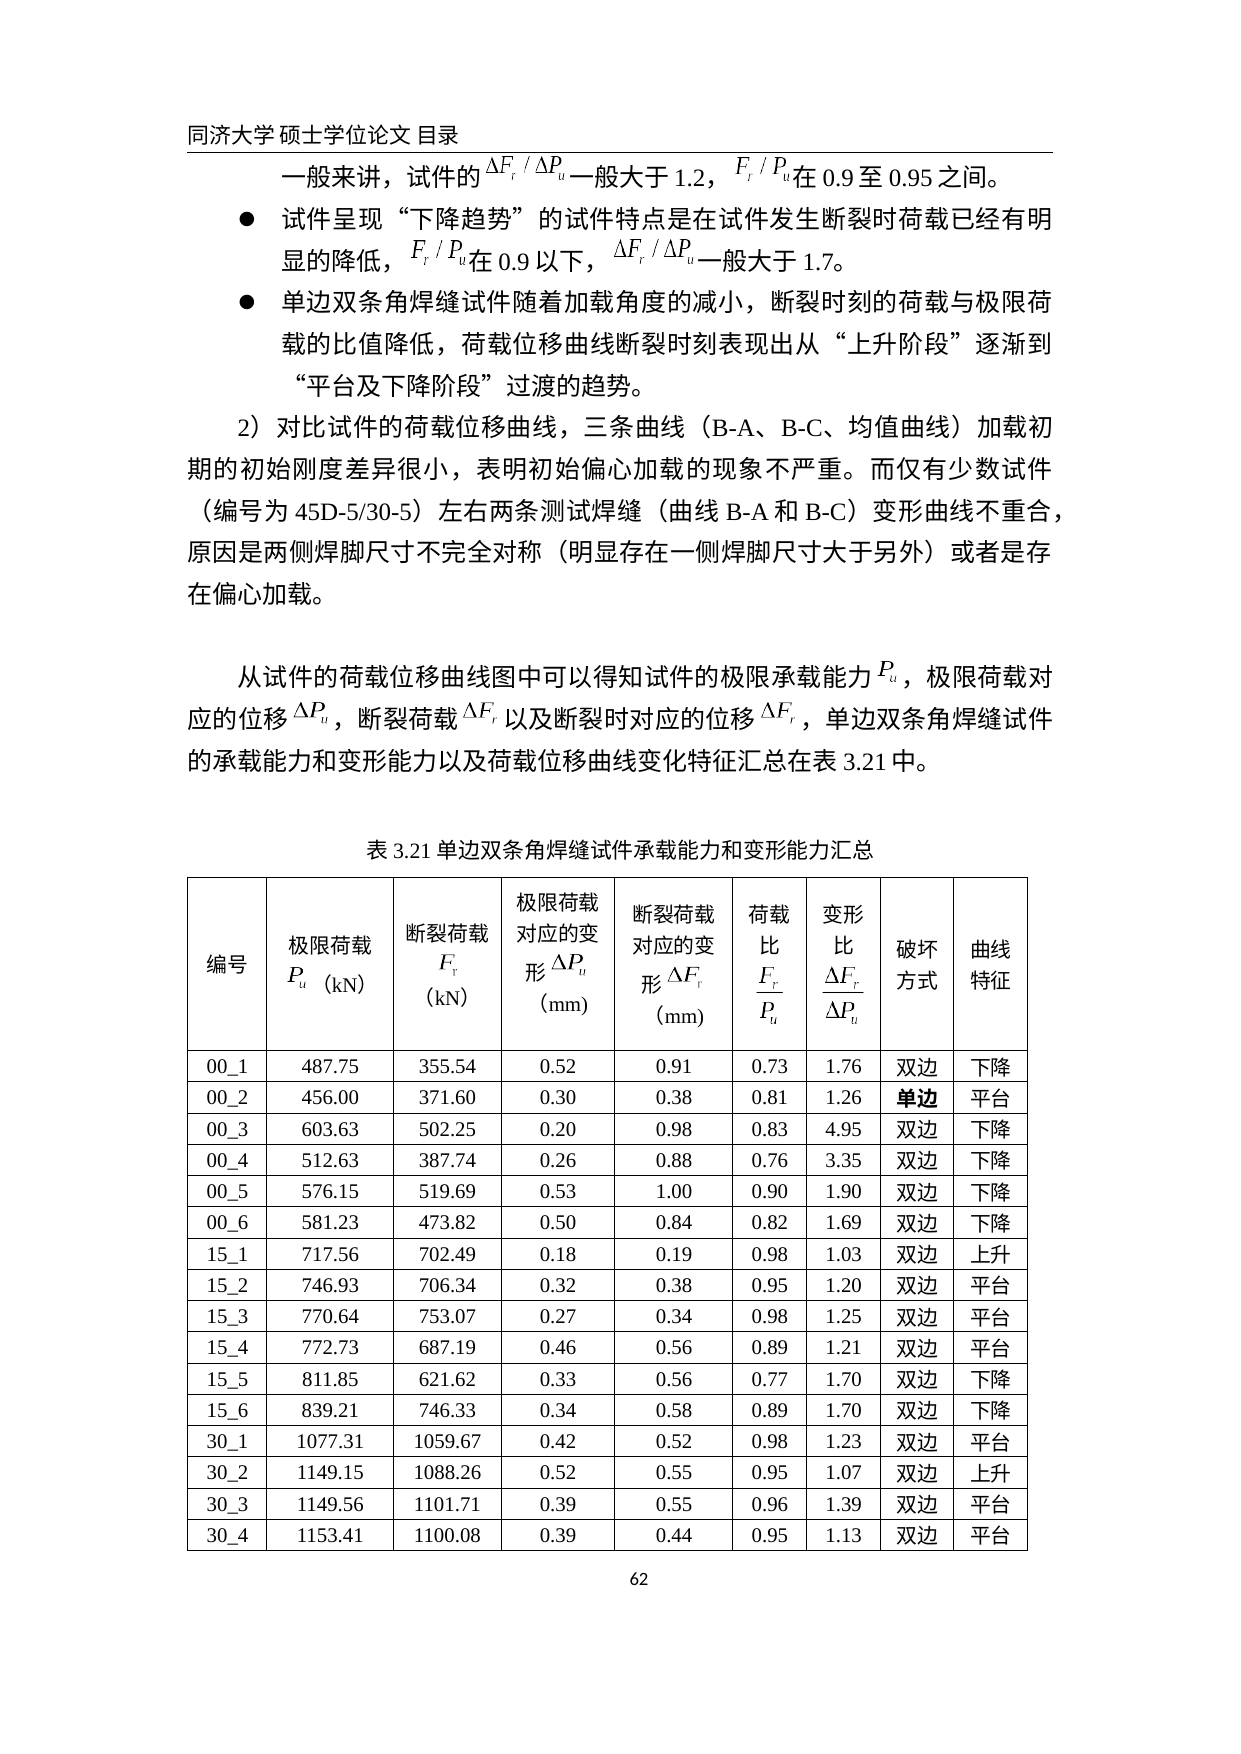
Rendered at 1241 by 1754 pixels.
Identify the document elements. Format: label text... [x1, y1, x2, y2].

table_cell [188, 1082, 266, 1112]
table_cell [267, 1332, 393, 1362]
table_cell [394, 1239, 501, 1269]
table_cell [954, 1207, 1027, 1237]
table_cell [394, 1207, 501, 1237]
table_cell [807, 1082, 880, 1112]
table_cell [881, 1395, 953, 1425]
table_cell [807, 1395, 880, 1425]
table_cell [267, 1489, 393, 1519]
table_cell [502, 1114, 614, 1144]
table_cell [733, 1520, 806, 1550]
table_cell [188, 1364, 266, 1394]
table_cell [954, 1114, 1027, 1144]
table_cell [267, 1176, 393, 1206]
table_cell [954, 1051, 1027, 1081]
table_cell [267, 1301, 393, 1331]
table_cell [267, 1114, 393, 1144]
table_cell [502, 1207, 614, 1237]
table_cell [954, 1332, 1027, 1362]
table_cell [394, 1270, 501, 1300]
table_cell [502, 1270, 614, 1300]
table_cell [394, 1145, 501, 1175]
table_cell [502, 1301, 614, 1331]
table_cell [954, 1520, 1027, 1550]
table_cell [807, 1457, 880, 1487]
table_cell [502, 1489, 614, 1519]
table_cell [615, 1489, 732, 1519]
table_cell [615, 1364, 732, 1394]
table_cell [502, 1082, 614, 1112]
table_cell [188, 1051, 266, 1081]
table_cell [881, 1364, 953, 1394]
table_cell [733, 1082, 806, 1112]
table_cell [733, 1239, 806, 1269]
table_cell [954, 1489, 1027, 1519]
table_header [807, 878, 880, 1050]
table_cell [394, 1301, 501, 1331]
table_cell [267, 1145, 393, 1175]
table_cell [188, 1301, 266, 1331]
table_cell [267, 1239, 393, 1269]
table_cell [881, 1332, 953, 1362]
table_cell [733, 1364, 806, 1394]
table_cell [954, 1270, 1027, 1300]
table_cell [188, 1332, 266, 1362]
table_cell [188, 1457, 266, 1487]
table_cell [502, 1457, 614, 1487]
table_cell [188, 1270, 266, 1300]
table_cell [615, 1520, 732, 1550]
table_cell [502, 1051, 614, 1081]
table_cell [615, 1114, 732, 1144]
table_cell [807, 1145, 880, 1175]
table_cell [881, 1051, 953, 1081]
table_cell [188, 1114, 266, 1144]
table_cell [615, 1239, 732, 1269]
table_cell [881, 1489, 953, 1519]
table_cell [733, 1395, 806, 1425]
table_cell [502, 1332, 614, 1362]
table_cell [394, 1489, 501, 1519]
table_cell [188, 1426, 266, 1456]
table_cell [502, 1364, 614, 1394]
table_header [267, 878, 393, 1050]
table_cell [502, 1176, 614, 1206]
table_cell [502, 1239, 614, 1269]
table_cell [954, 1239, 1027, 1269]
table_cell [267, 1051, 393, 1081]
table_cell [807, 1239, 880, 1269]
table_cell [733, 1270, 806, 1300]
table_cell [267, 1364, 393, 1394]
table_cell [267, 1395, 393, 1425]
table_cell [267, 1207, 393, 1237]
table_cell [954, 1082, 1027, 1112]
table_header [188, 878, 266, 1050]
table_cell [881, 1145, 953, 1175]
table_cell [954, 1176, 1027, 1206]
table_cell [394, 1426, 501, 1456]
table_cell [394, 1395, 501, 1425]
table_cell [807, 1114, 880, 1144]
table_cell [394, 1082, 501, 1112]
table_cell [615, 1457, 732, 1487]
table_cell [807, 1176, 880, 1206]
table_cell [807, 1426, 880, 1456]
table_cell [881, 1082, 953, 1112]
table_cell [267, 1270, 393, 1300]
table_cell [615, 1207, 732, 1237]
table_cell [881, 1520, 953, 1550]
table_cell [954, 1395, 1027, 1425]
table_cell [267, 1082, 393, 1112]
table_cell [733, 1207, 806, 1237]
list 单边双条角焊缝试件随着加载角度的减小，断裂时刻的荷载与极限荷载的比值降低，荷载位移曲线断裂时刻表现出从“上升阶段”逐渐到“平台及下降阶段”过渡的趋势。 [237, 278, 1053, 403]
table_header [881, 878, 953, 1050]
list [237, 153, 1053, 195]
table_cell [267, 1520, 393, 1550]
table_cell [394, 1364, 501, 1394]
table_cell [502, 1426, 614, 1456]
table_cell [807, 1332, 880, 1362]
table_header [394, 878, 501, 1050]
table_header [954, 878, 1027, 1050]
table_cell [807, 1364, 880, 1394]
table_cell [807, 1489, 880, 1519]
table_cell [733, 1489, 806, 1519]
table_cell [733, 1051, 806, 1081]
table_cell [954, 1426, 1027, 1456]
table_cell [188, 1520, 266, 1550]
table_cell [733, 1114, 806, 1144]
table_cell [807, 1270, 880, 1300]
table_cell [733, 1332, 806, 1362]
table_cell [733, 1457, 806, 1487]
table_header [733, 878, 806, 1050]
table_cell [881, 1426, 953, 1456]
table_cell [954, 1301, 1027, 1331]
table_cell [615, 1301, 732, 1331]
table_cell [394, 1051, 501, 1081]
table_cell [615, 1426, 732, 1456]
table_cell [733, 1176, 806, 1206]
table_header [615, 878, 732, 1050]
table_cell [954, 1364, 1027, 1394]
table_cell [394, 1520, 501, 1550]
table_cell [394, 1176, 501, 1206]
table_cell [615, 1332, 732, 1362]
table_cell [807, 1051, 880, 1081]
text 2）对比试件的荷载位移曲线，三条曲线（B-A、B-C、均值曲线）加载初期的初始刚度差异很小，表明初始偏心加载的现象不严重。而仅有少数试件（编号为45D-5/30-5）左右两条测试焊缝（曲线B-A和B-C）变形曲线不重合，原因是两侧焊脚尺寸不完全对称（明显存在一侧焊脚尺寸大于另外）或者是存在偏心加载。 [187, 403, 1053, 612]
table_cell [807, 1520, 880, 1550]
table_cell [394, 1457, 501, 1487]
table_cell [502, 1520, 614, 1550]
list 试件呈现“下降趋势”的试件特点是在试件发生断裂时荷载已经有明显的降低，在0.9以下，一般大于1.7。 [237, 195, 1053, 278]
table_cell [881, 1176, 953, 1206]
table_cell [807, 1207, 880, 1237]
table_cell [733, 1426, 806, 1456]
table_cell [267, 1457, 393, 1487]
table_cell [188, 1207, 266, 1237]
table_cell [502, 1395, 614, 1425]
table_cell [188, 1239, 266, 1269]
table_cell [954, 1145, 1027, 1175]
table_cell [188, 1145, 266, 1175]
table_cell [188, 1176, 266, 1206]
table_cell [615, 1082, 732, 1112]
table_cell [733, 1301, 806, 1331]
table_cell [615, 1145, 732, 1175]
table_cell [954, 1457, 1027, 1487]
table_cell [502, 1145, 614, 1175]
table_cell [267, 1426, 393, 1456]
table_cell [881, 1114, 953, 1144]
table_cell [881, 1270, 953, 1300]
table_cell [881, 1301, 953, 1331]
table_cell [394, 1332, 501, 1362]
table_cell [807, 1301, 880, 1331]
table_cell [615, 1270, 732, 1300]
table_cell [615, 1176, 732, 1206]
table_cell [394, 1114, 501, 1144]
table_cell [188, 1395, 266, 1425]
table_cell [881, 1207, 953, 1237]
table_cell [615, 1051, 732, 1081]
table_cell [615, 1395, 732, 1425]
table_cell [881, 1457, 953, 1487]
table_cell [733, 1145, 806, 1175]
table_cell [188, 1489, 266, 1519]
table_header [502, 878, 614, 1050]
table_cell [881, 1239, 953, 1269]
